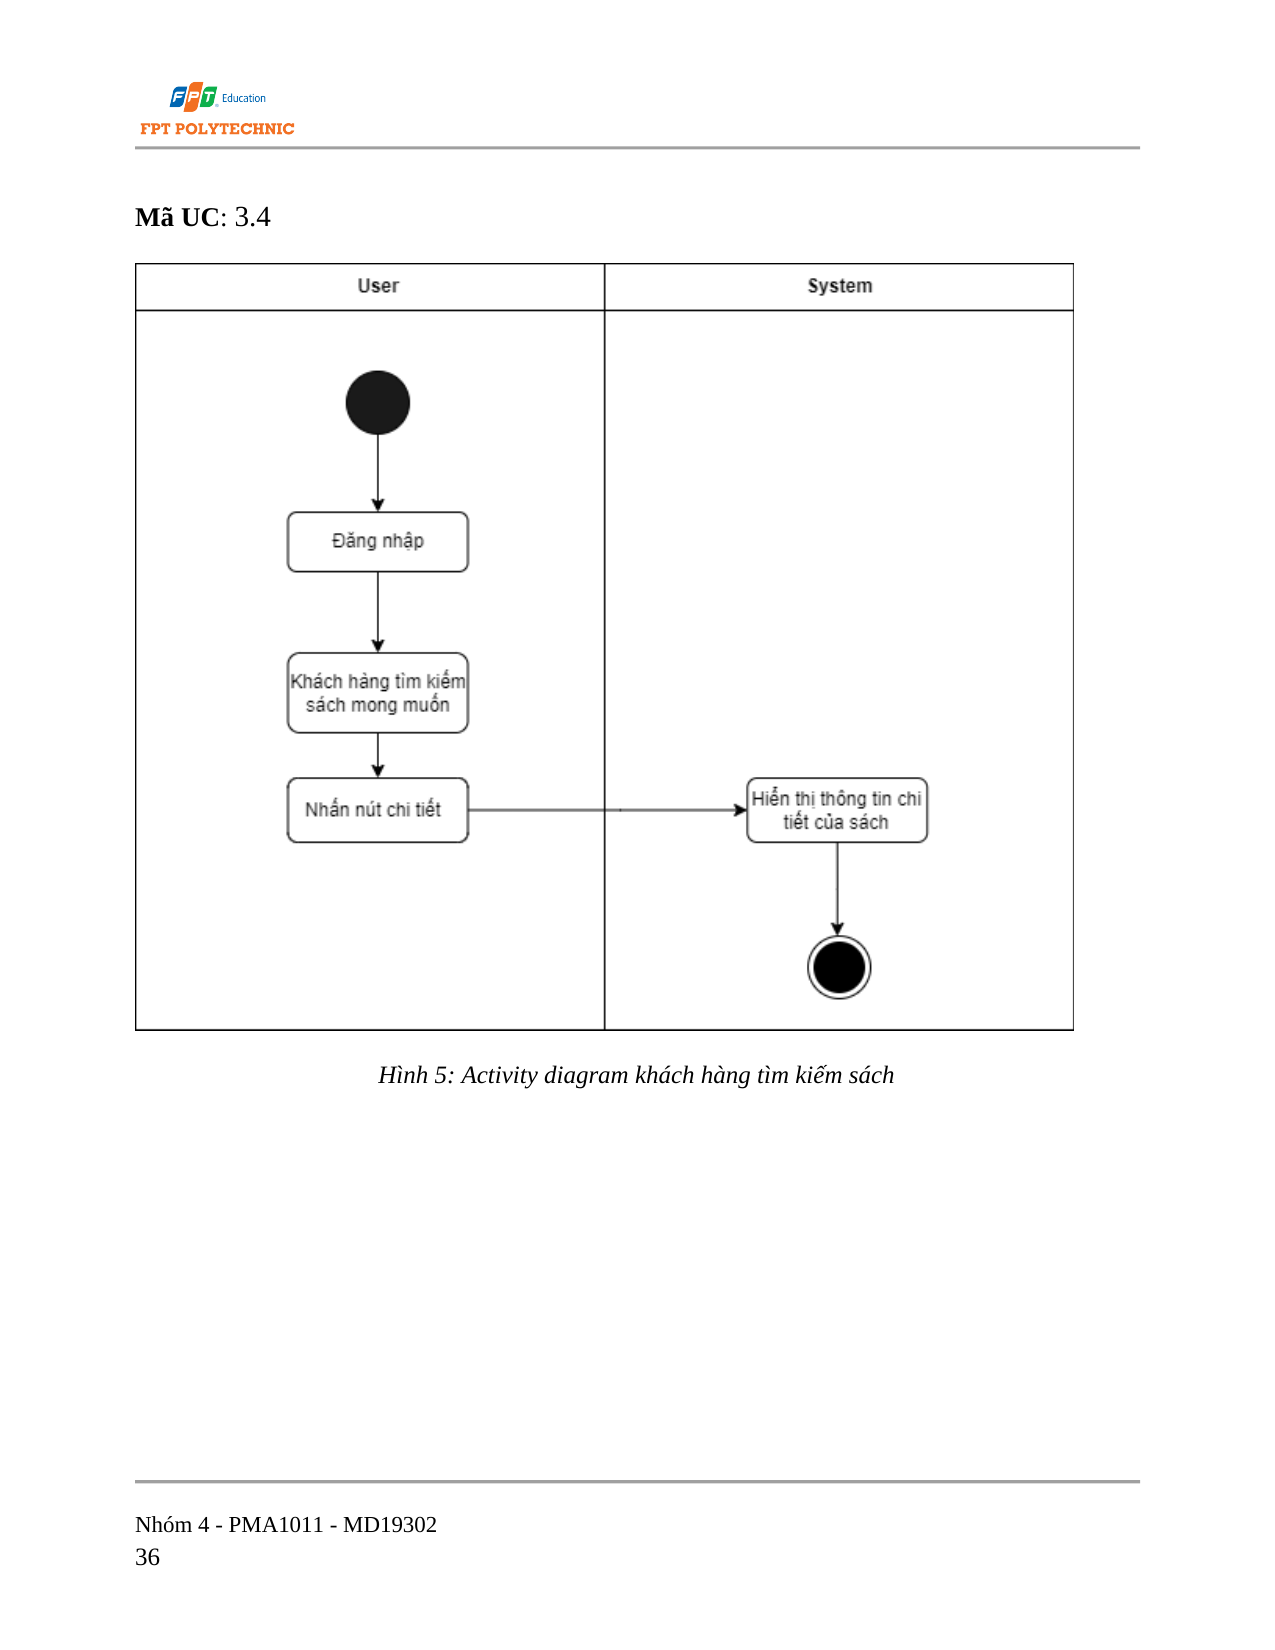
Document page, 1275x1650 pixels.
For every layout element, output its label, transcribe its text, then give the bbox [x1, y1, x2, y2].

picture [135, 75, 299, 147]
text Hình 5: Activity diagram khách hàng tìm kiếm sách [135, 1060, 1140, 1088]
picture [135, 263, 1074, 1031]
text Mã UC: 3.4 [135, 199, 1140, 233]
